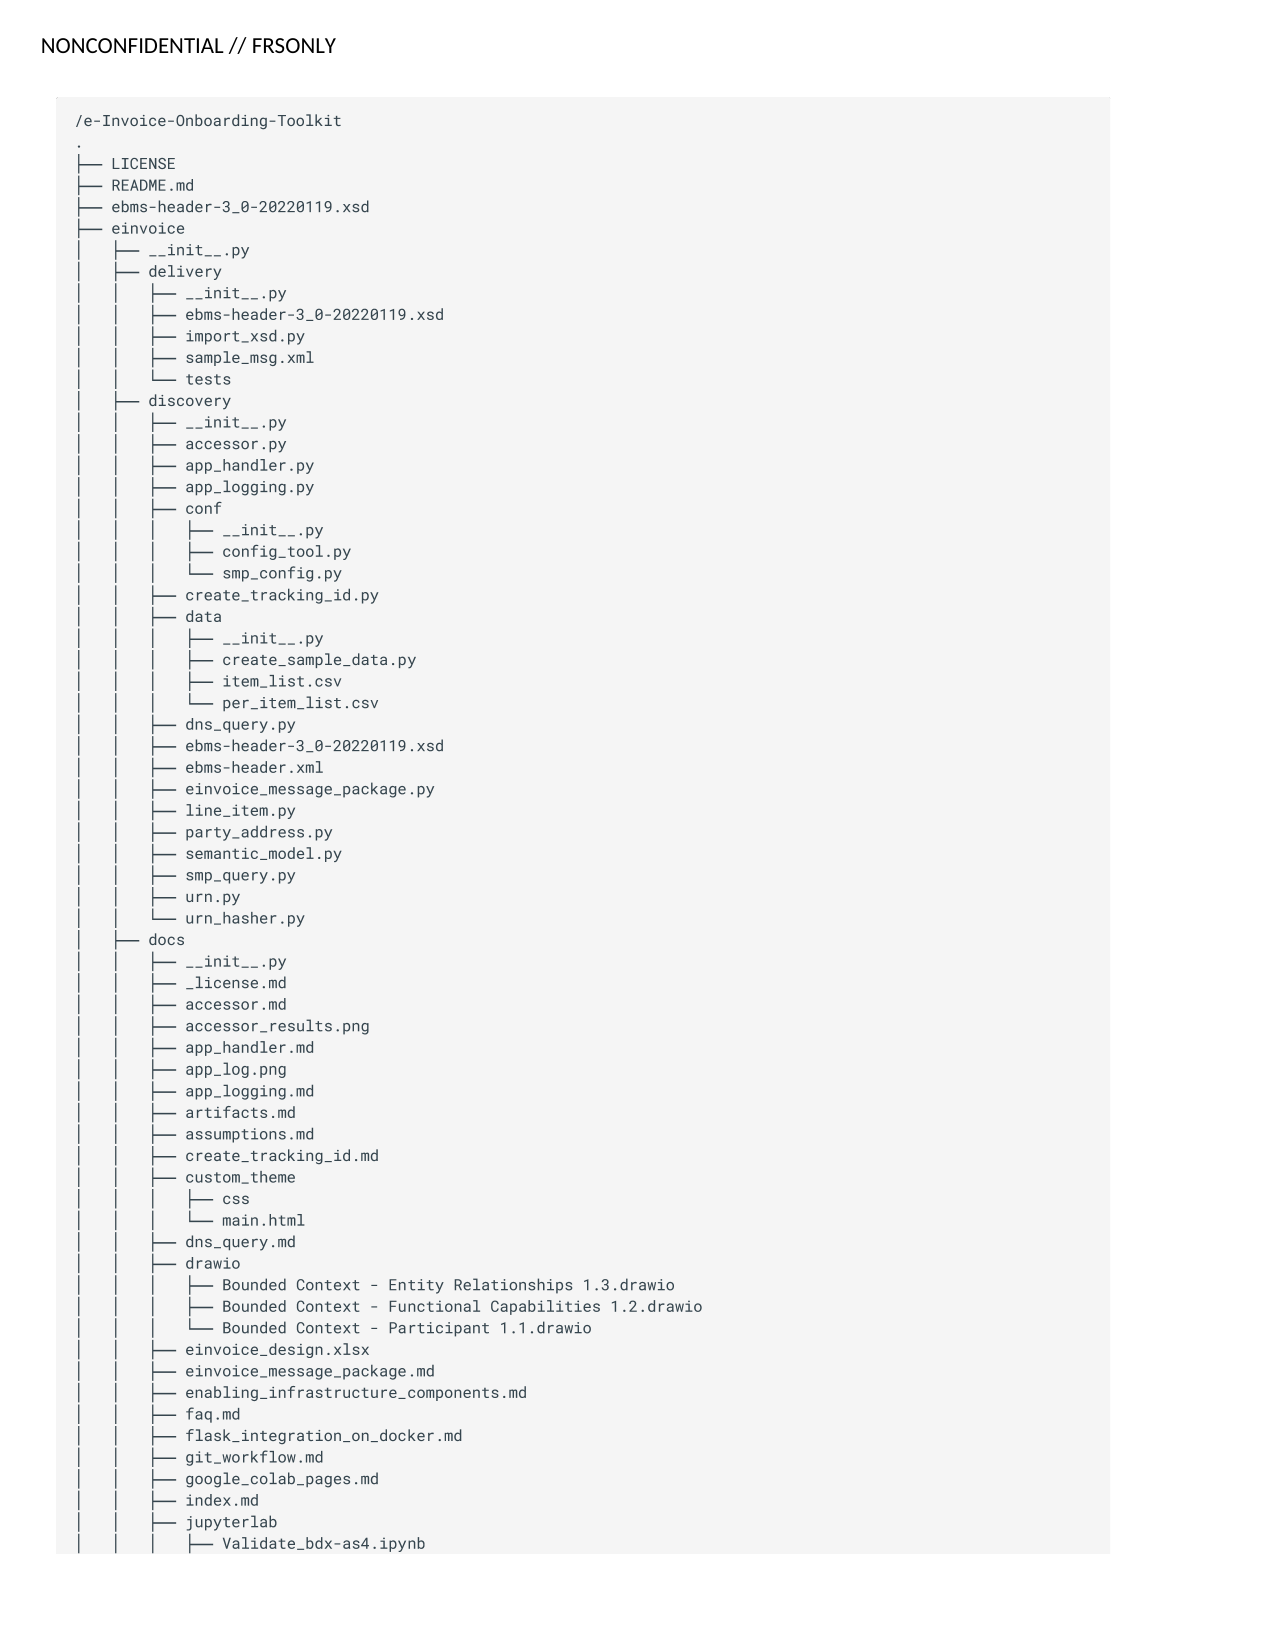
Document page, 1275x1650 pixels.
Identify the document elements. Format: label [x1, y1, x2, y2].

picture [56, 96, 1111, 1554]
